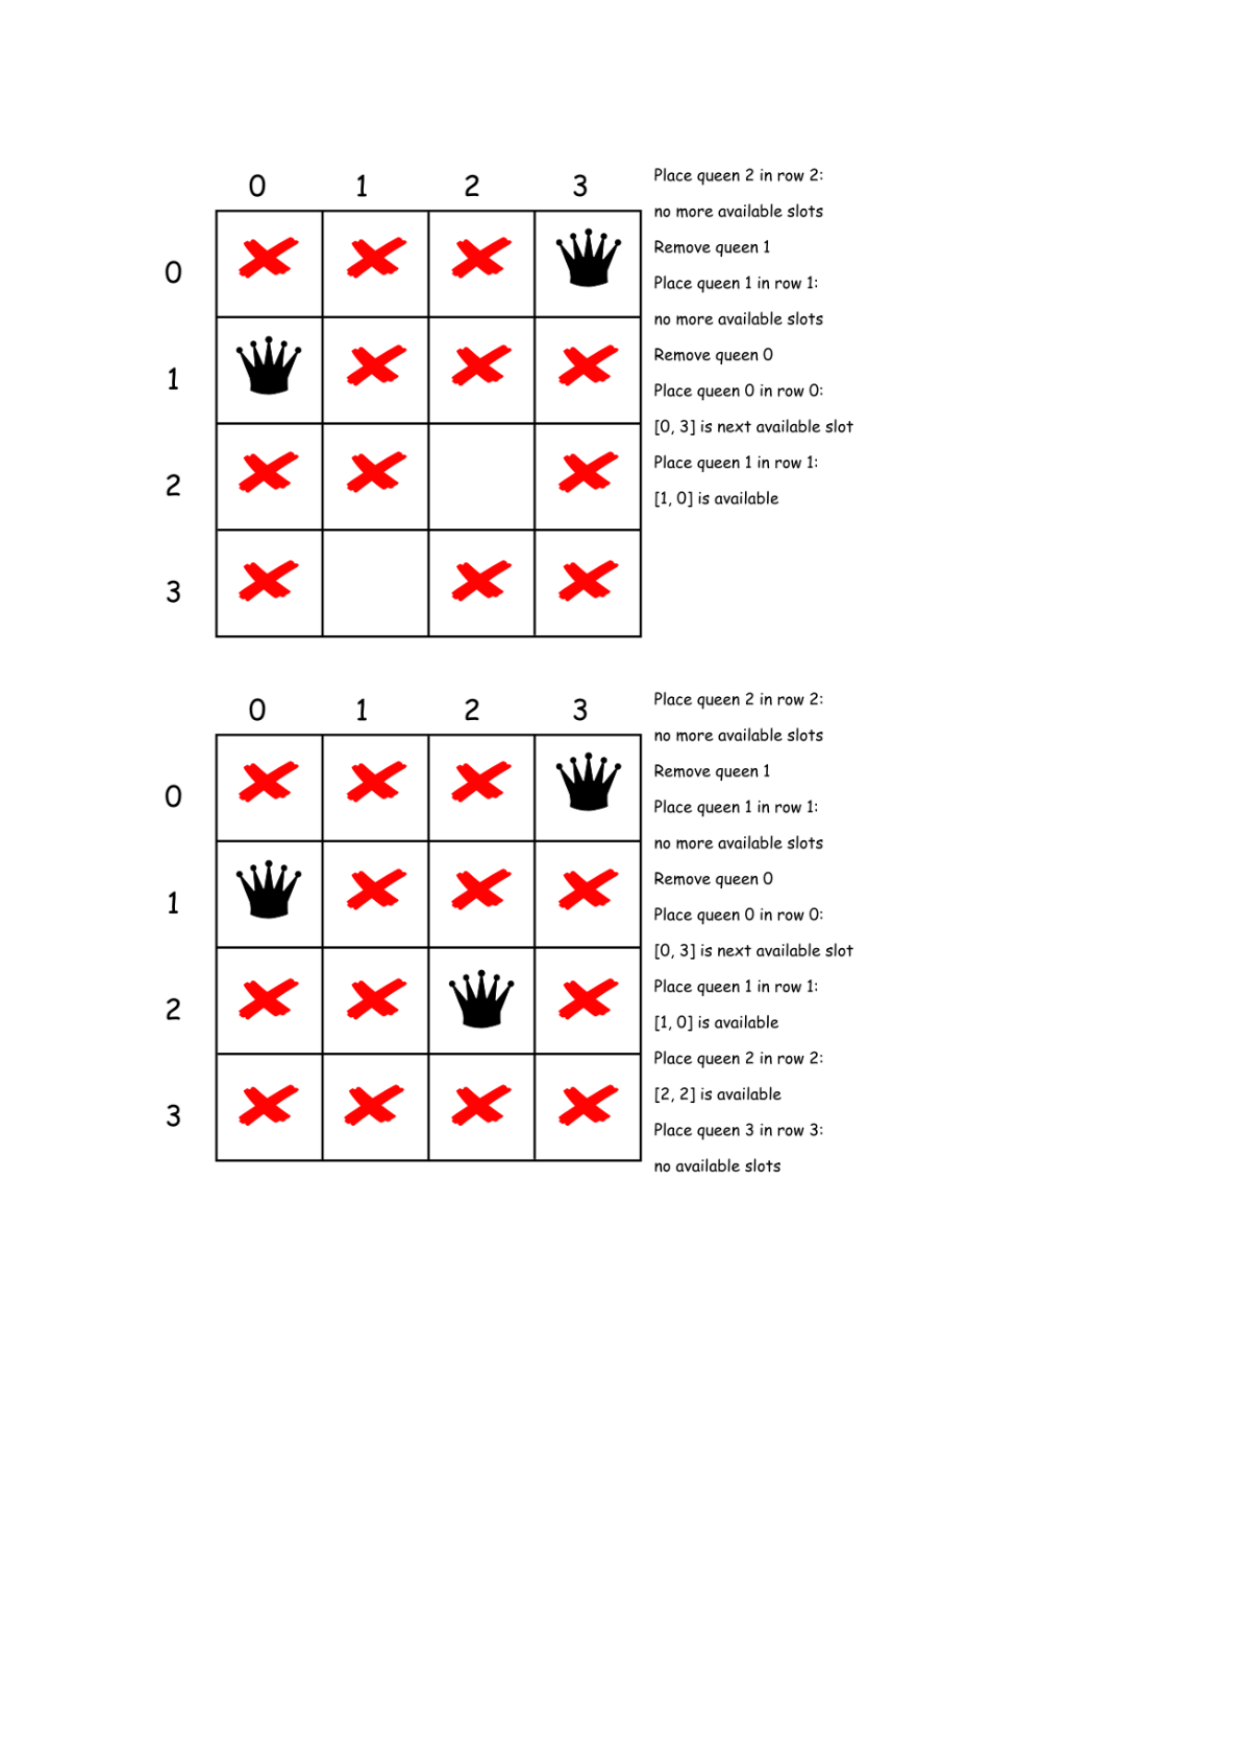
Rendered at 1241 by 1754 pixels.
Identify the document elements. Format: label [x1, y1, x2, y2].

picture [150, 150, 892, 1198]
